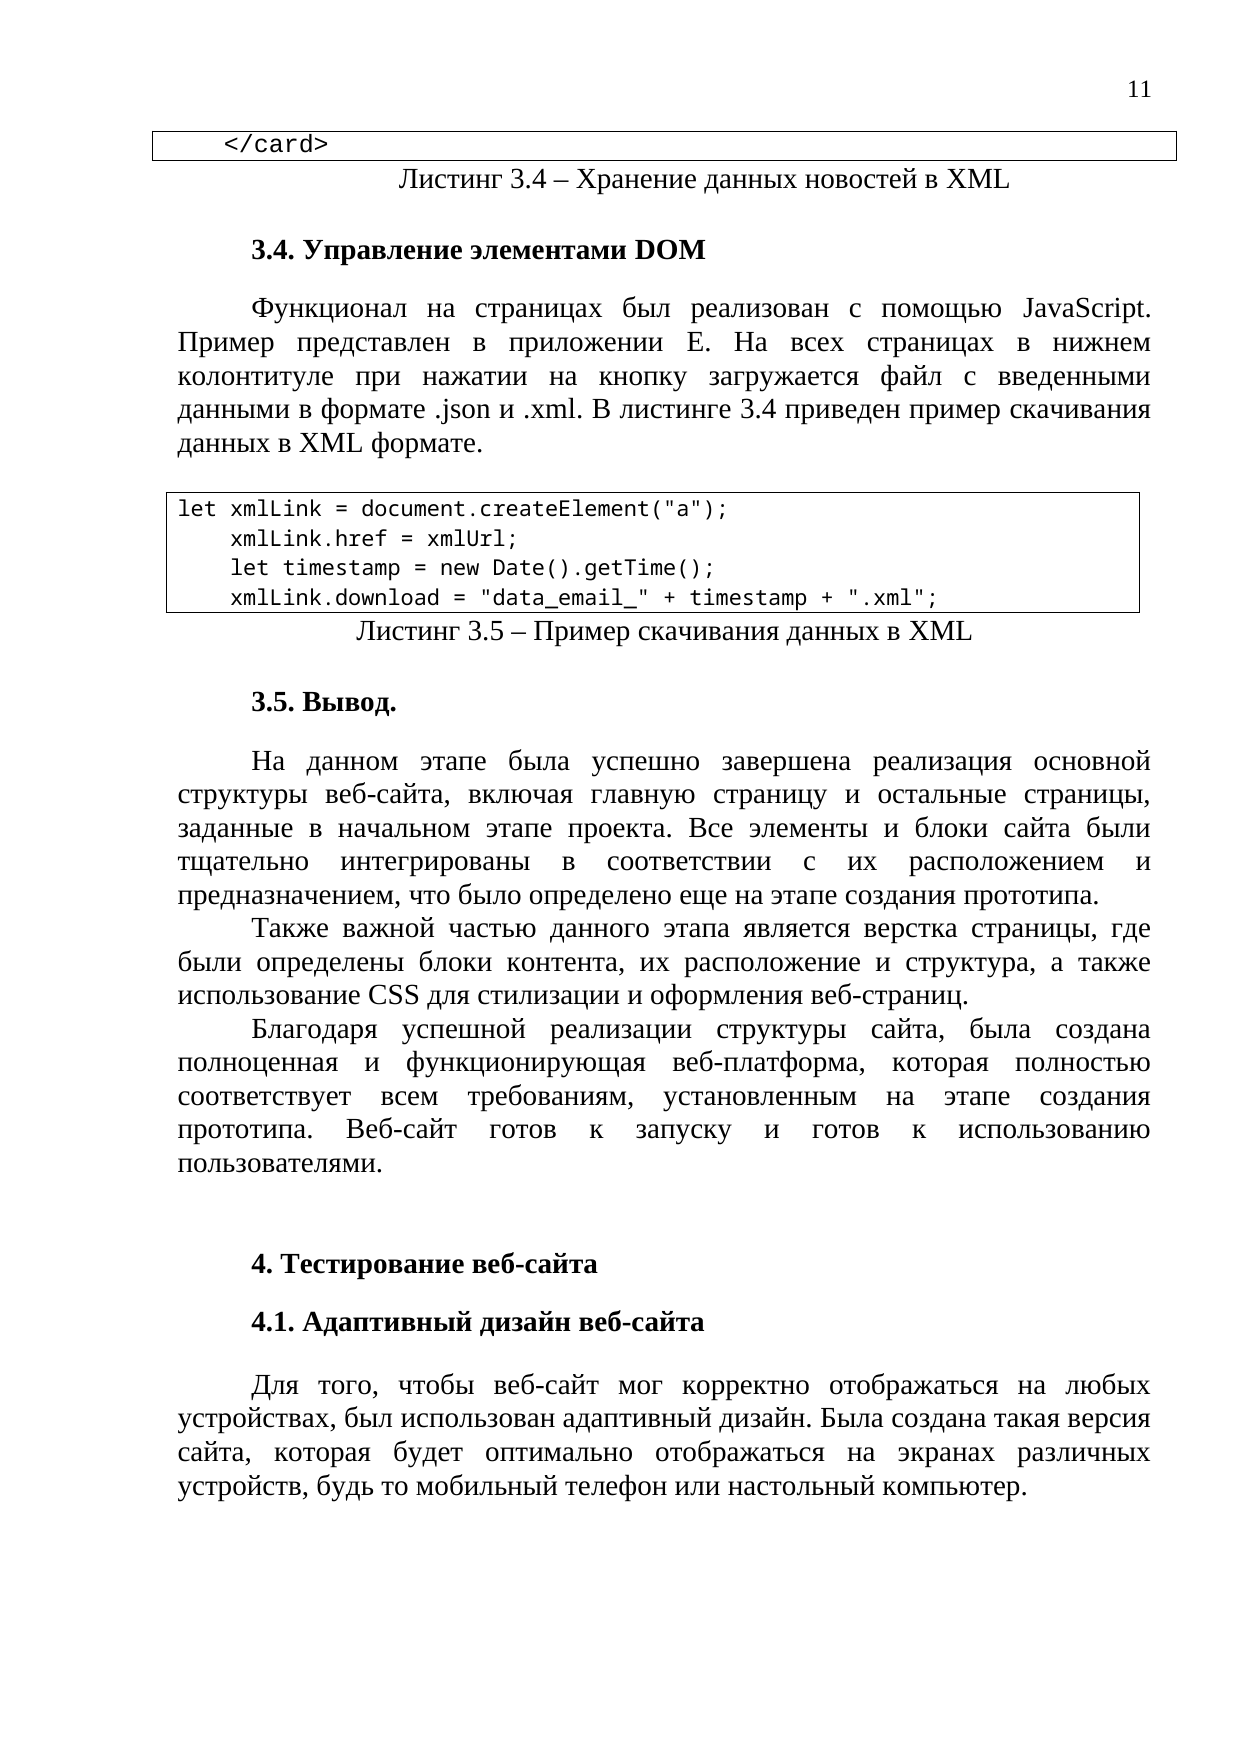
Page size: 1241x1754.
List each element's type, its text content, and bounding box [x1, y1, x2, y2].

text Листинг 3.5 – Пример скачивания данных в XML [177, 613, 1152, 647]
text На данном этапе была успешно завершена реализация основной структуры веб-сайта, включая главную страницу и остальные страницы, заданные в начальном этапе проекта. Все элементы и блоки сайта были тщательно интегрированы в соответствии с их расположением и предназначением, что было определено еще на этапе создания прототипа. [177, 743, 1152, 910]
subtitle 3.5. Вывод. [177, 684, 1152, 718]
text Для того, чтобы веб-сайт мог корректно отображаться на любых устройствах, был использован адаптивный дизайн. Была создана такая версия сайта, которая будет оптимально отображаться на экранах различных устройств, будь то мобильный телефон или настольный компьютер. [177, 1367, 1152, 1501]
text Благодаря успешной реализации структуры сайта, была создана полноценная и функционирующая веб-платформа, которая полностью соответствует всем требованиям, установленным на этапе создания прототипа. Веб-сайт готов к запуску и готов к использованию пользователями. [177, 1011, 1152, 1179]
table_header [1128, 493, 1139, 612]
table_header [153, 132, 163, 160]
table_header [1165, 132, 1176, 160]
text Также важной частью данного этапа является верстка страницы, где были определены блоки контента, их расположение и структура, а также использование CSS для стилизации и оформления веб-страниц. [177, 910, 1152, 1011]
subtitle 4. Тестирование веб-сайта [177, 1246, 1152, 1279]
subtitle 4.1. Адаптивный дизайн веб-сайта [177, 1304, 1152, 1338]
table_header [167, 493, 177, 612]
subtitle 3.4. Управление элементами DOM [177, 232, 1152, 266]
text Листинг 3.4 – Хранение данных новостей в XML [177, 161, 1152, 194]
text Функционал на страницах был реализован с помощью JavaScript. Пример представлен в приложении E. На всех страницах в нижнем колонтитуле при нажатии на кнопку загружается файл с введенными данными в формате .json и .xml. В листинге 3.4 приведен пример скачивания данных в XML формате. [177, 291, 1152, 458]
